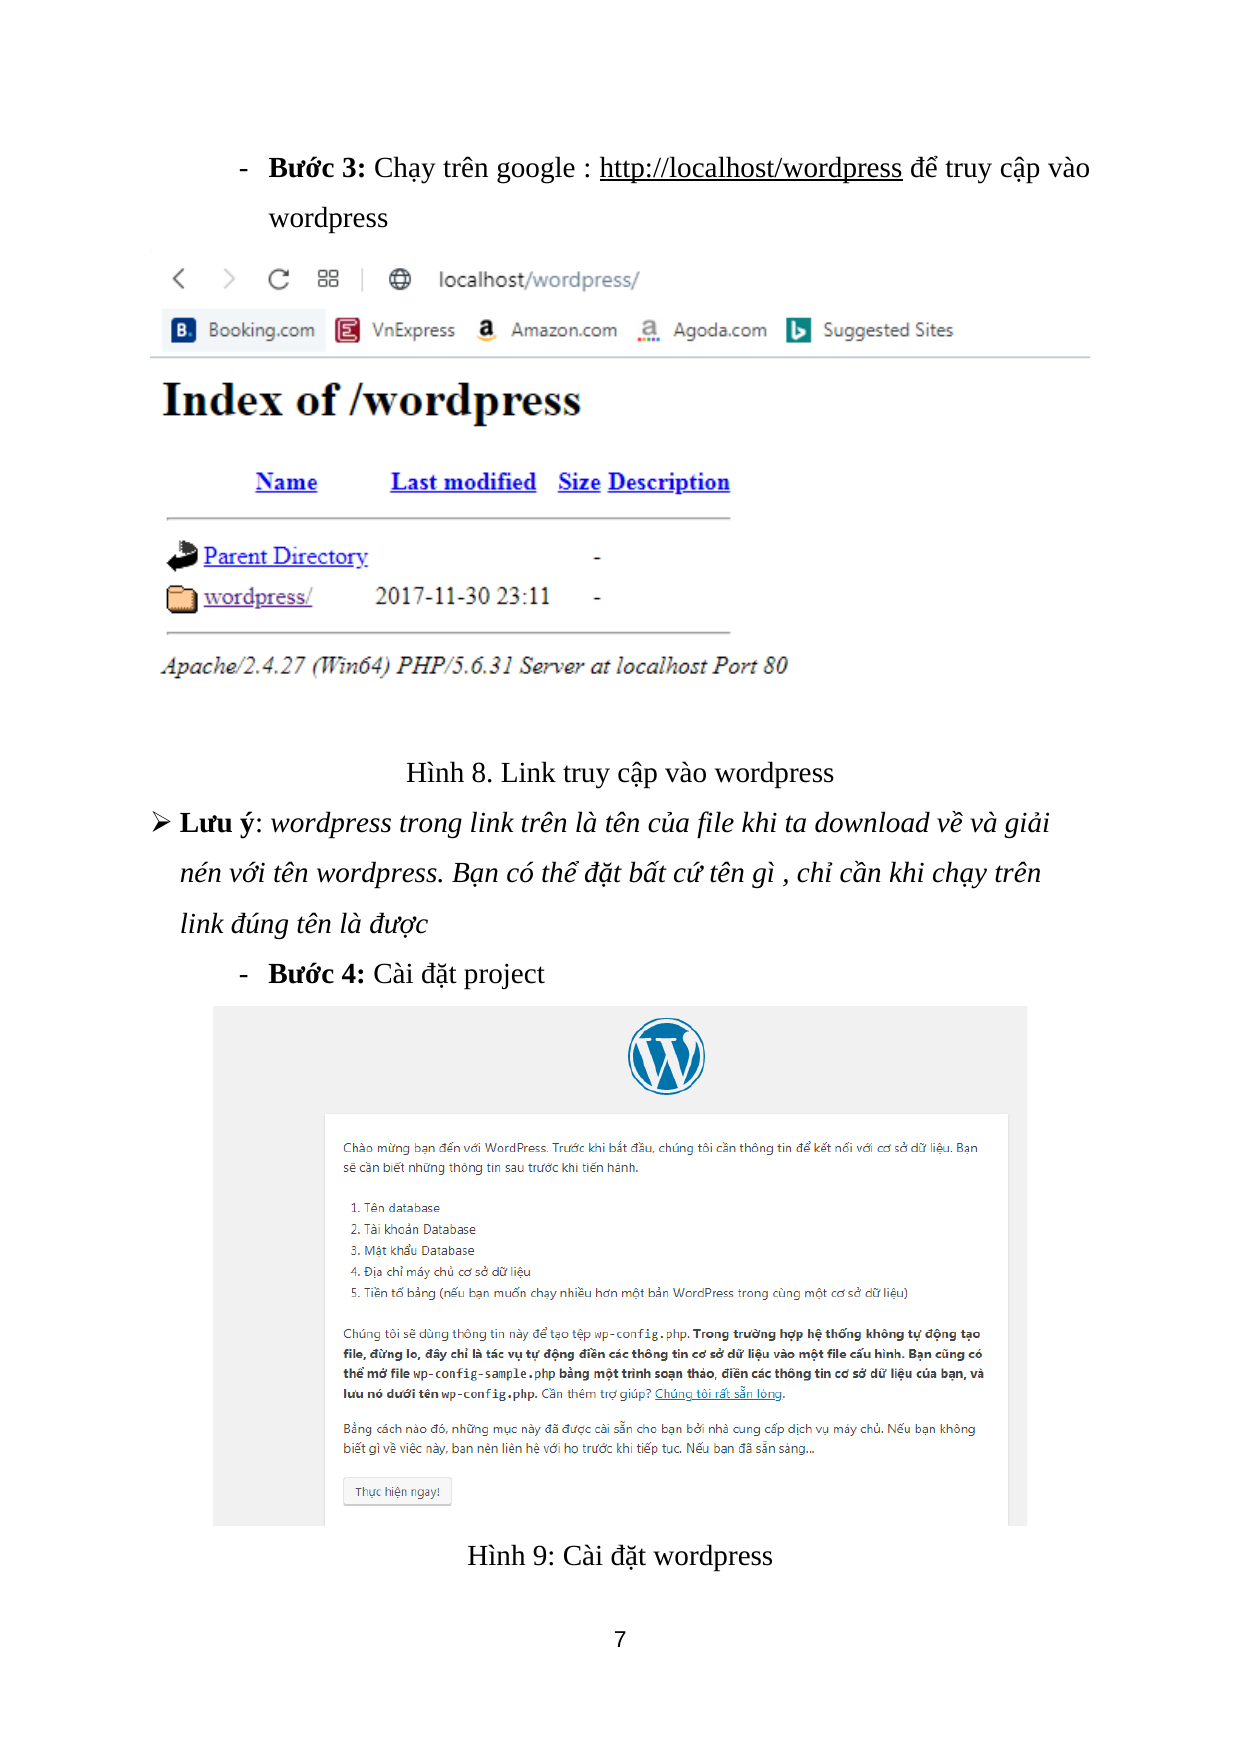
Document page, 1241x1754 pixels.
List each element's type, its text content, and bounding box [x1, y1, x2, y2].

list Hình 9: Cài đặt wordpress [150, 1538, 1090, 1572]
list Hình 8. Link truy cập vào wordpress [150, 755, 1090, 788]
picture [150, 250, 1091, 742]
list Lưu ý: wordpress trong link trên là tên của file khi ta download về và giải nén với tên wordpress. Bạn có thể đặt bất cứ tên gì , chỉ cần khi chạy trên link đúng tên là được [150, 805, 1090, 939]
list Bước 4: Cài đặt project [239, 956, 1090, 990]
picture [212, 1006, 1028, 1526]
list Bước 3: Chạy trên google : http://localhost/wordpress để truy cập vào wordpress [239, 150, 1090, 234]
